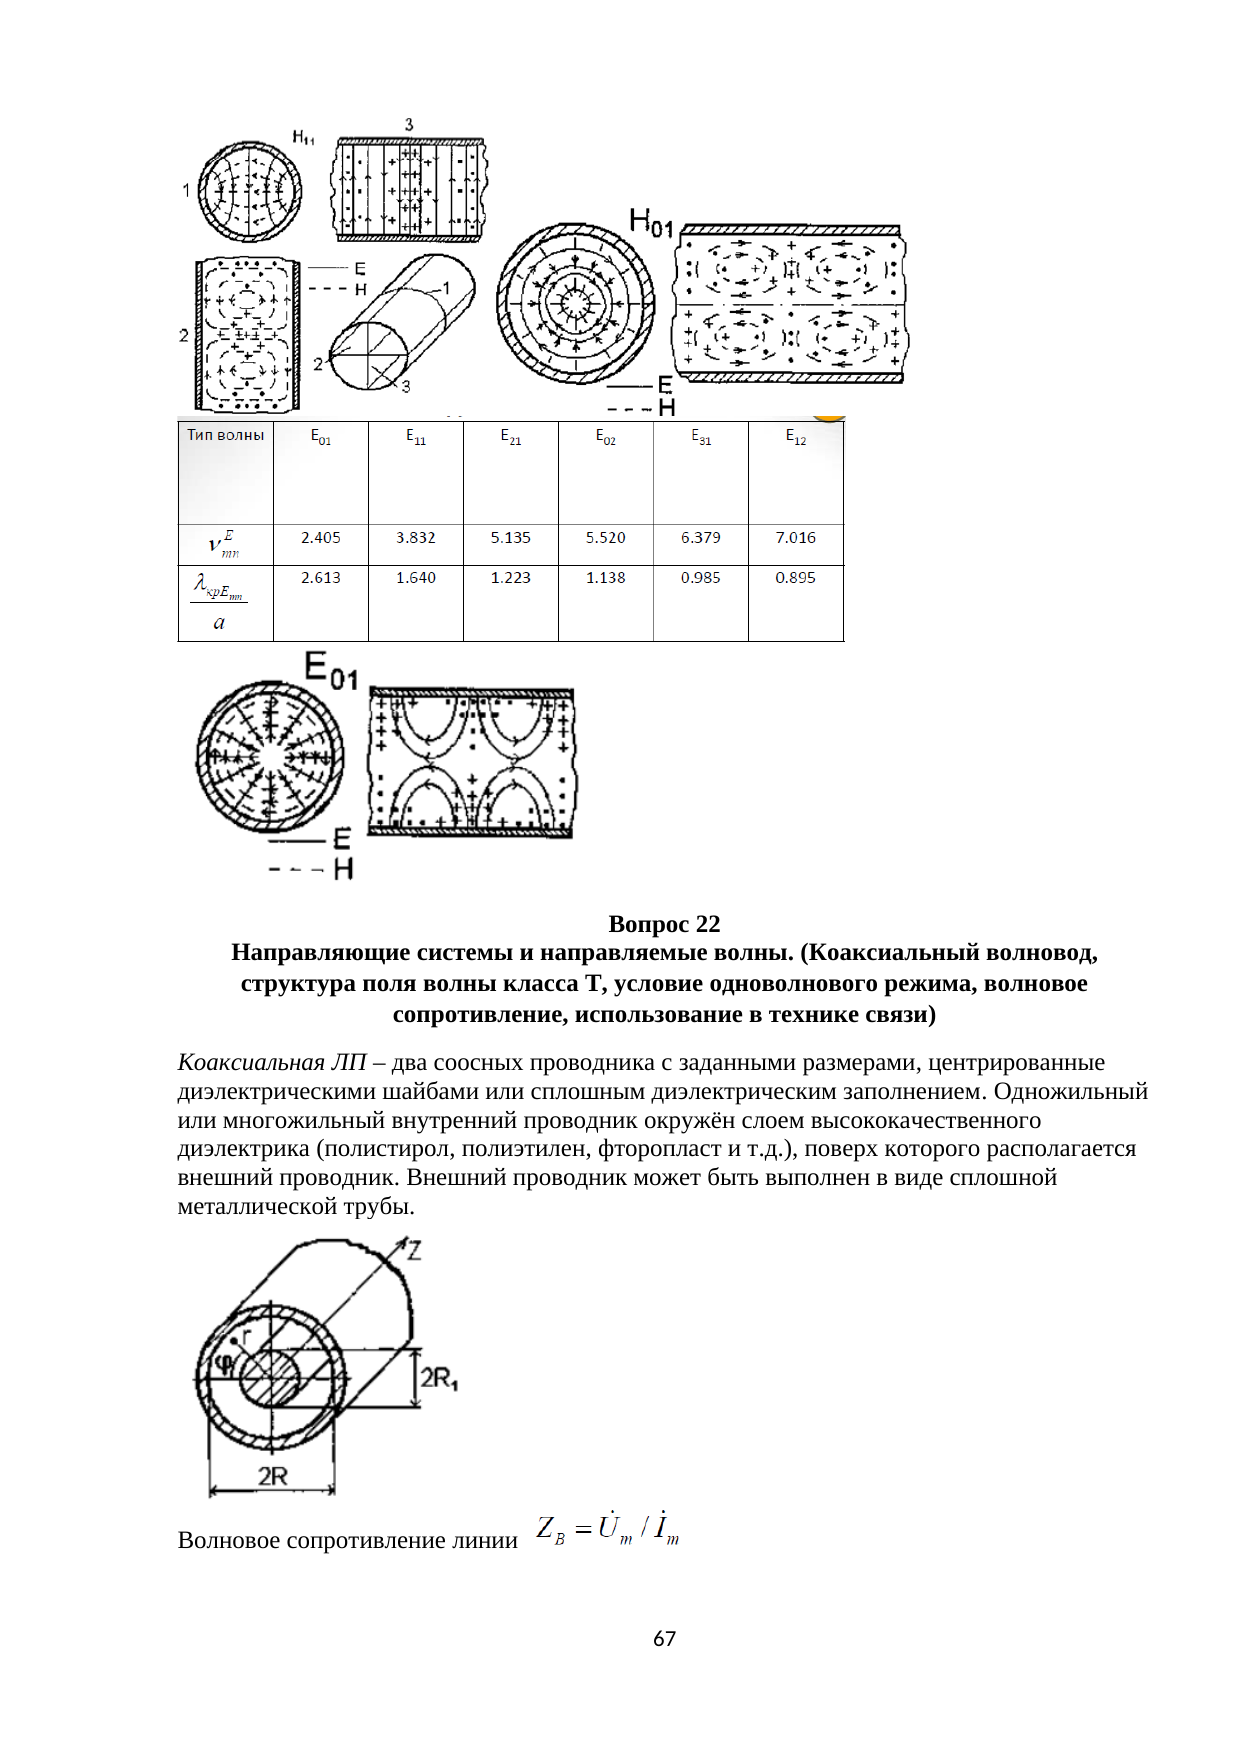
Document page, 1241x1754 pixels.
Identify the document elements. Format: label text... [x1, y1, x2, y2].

text Направляющие системы и направляемые волны. (Коаксиальный волновод, структура поля волны класса Т, условие одноволнового режима, волновое сопротивление, использование в технике связи) [177, 937, 1152, 1028]
text Коаксиальная ЛП – два соосных проводника с заданными размерами, центрированные диэлектрическими шайбами или сплошным диэлектрическим заполнением. Одножильный или многожильный внутренний проводник окружён слоем высококачественного диэлектрика (полистирол, полиэтилен, фторопласт и т.д.), поверх которого располагается внешний проводник. Внешний проводник может быть выполнен в виде сплошной металлической трубы. [177, 1047, 1152, 1220]
picture [177, 118, 846, 644]
text Вопрос 22 [177, 909, 1152, 937]
picture [530, 1504, 691, 1549]
text Волновое сопротивление линии [177, 1505, 1152, 1554]
